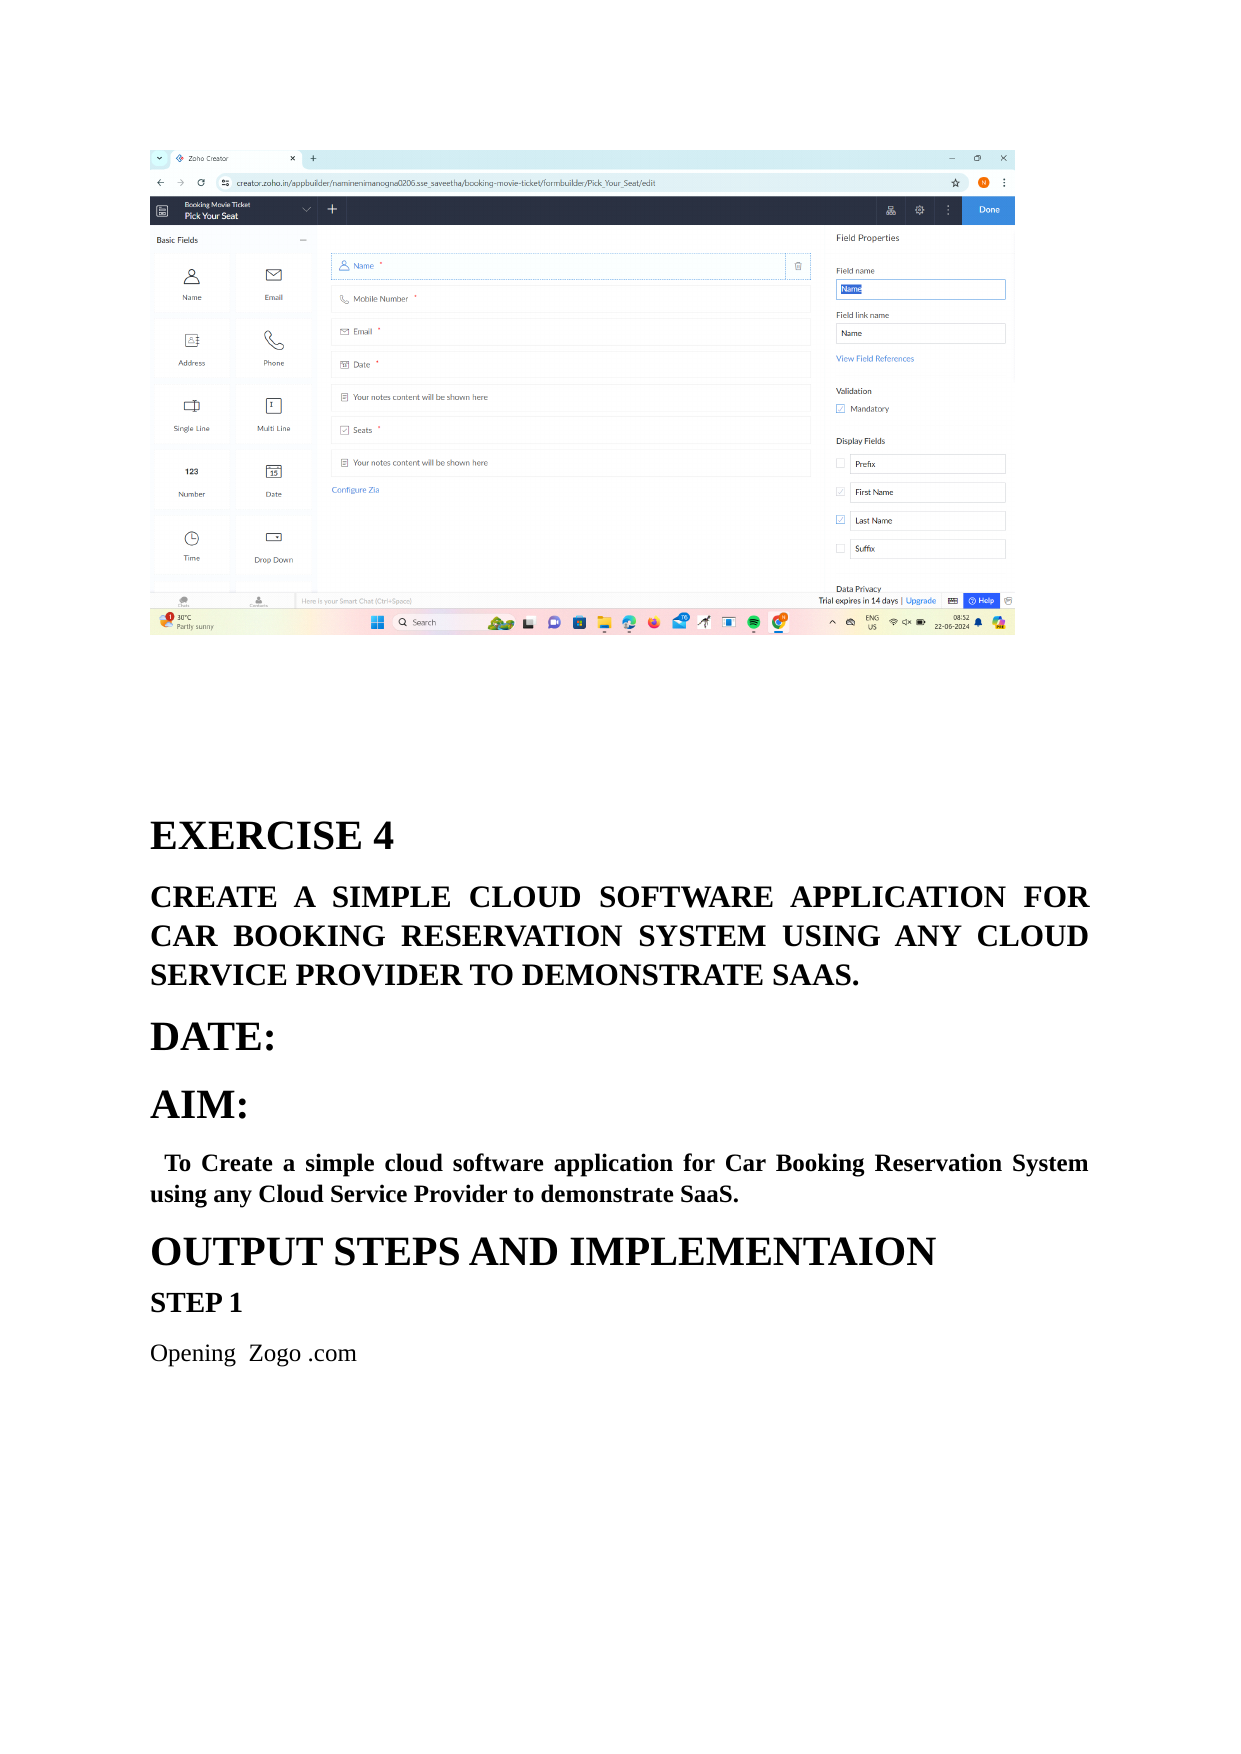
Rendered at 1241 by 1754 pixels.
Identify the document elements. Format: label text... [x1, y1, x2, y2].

text AIM: [150, 1080, 1090, 1128]
text OUTPUT STEPS AND IMPLEMENTAION [150, 1227, 1090, 1275]
text CREATE A SIMPLE CLOUD SOFTWARE APPLICATION FOR CAR BOOKING RESERVATION SYSTEM USING ANY CLOUD SERVICE PROVIDER TO DEMONSTRATE SAAS. [150, 878, 1090, 992]
picture [150, 150, 1015, 635]
text EXERCISE 4 [150, 810, 1090, 858]
text Opening Zogo .com [150, 1338, 1090, 1367]
text STEP 1 [150, 1285, 1090, 1319]
text To Create a simple cloud software application for Car Booking Reservation System using any Cloud Service Provider to demonstrate SaaS. [150, 1148, 1090, 1208]
text DATE: [150, 1011, 1090, 1059]
